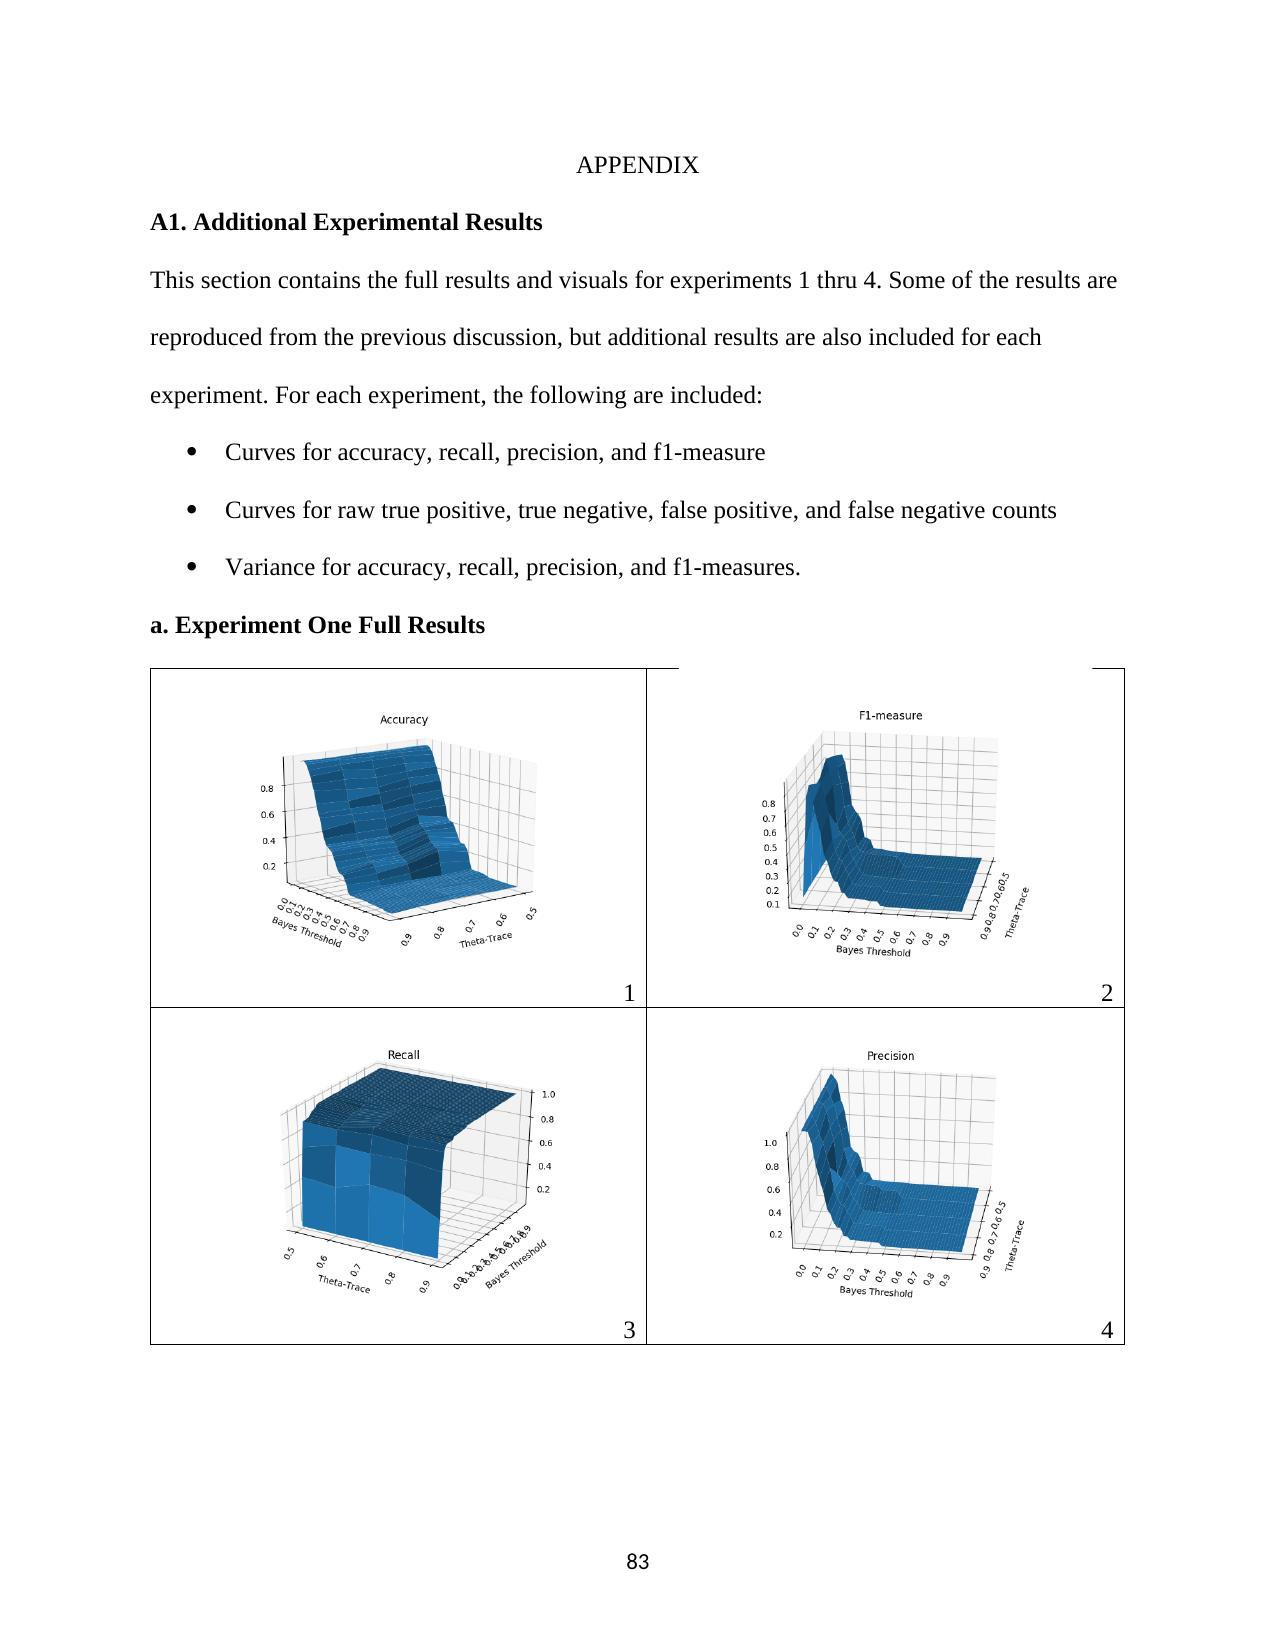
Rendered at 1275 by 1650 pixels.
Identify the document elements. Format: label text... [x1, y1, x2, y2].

list Curves for raw true positive, true negative, false positive, and false negative counts [187, 495, 1125, 524]
list Variance for accuracy, recall, precision, and f1-measures. [187, 552, 1125, 581]
picture [193, 1008, 604, 1316]
table_header 2 [647, 669, 1124, 1007]
subtitle A1. Additional Experimental Results [150, 207, 1125, 236]
table_cell 3 [151, 1008, 646, 1344]
text This section contains the full results and visuals for experiments 1 thru 4. Some of the results are reproduced from the previous discussion, but additional results are also included for each experiment. For each experiment, the following are included: [150, 265, 1125, 409]
table_header 1 [151, 669, 646, 1007]
picture [681, 1009, 1090, 1316]
picture [195, 673, 603, 979]
subtitle APPENDIX [150, 150, 1125, 179]
text a. Experiment One Full Results [150, 610, 1125, 639]
list Curves for accuracy, recall, precision, and f1-measure [187, 437, 1125, 466]
table_cell 4 [647, 1008, 1124, 1344]
picture [678, 668, 1093, 979]
